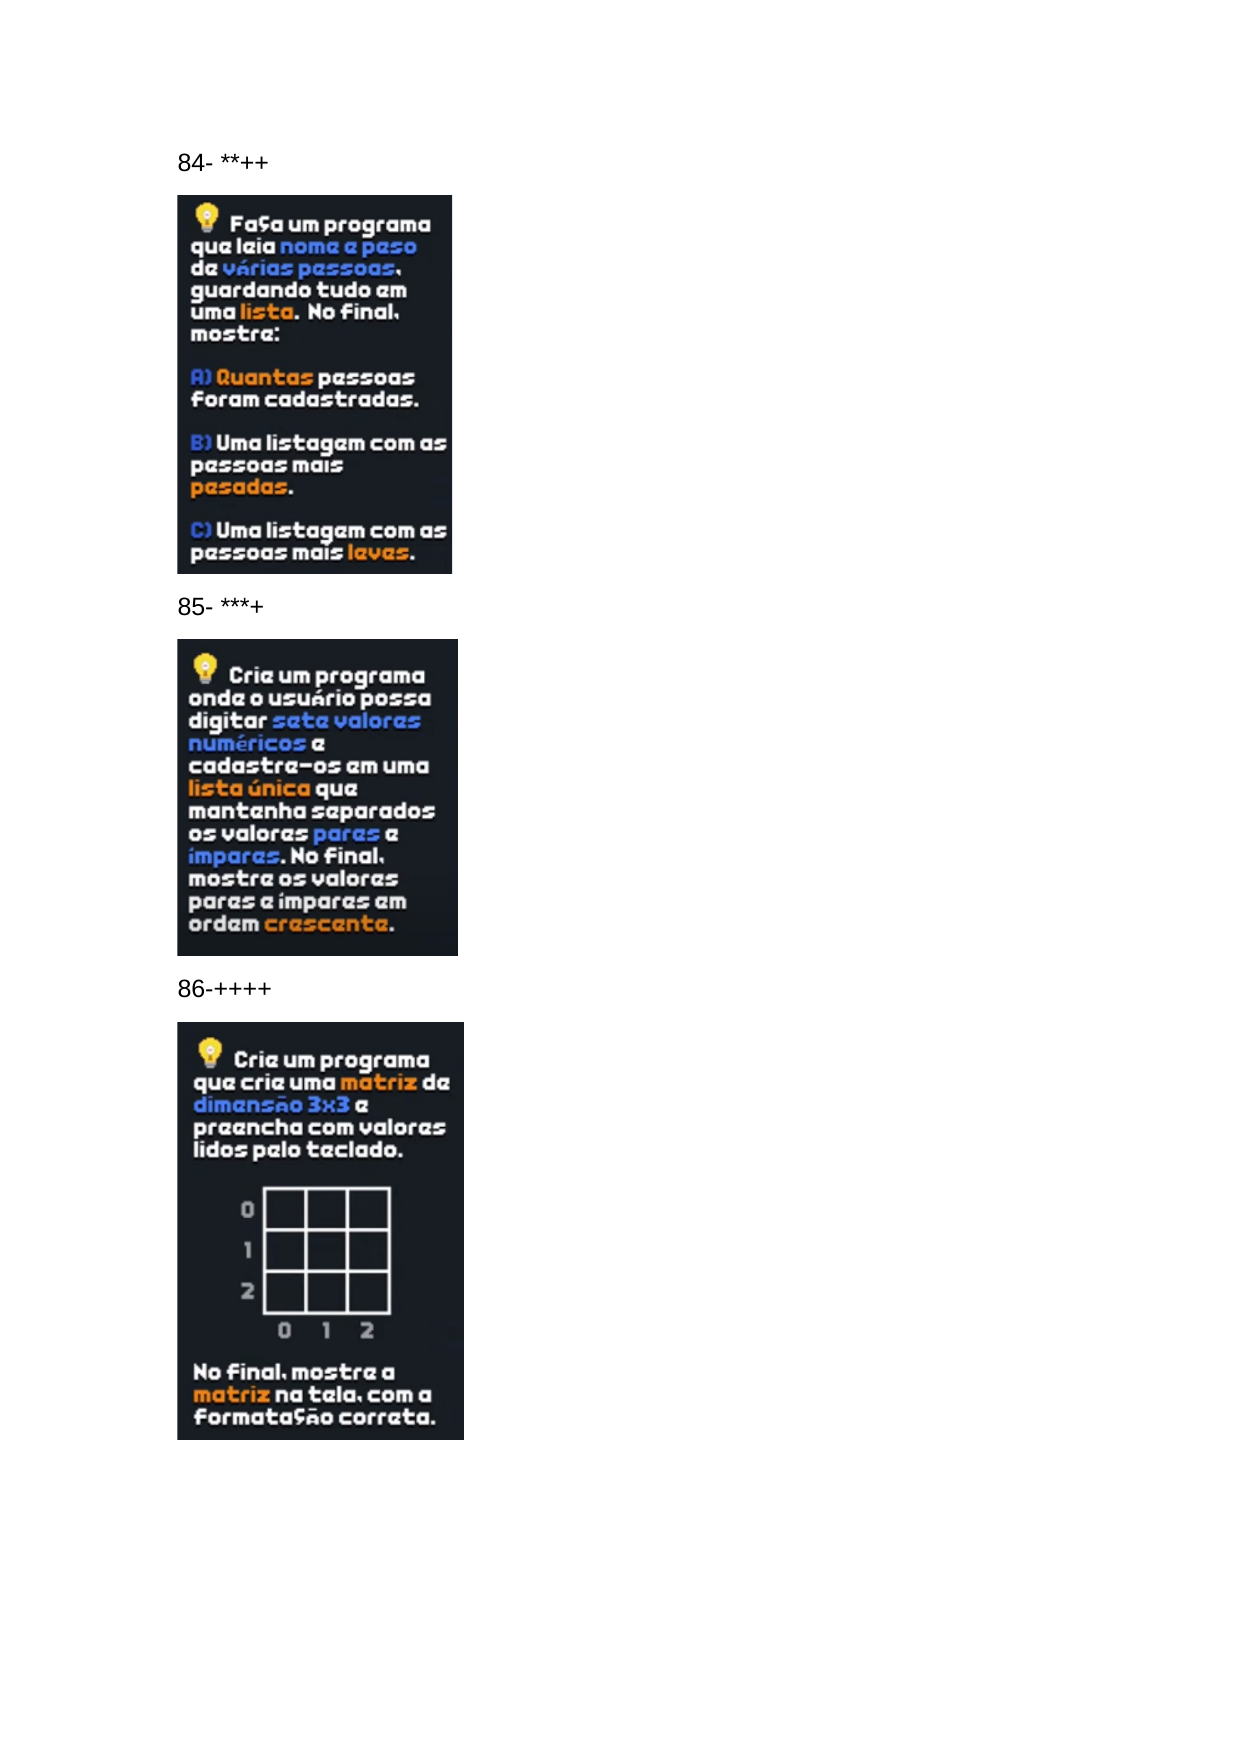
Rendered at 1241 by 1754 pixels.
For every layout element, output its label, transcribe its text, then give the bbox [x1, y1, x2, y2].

text 84- **++ [177, 148, 1063, 176]
picture [177, 1022, 464, 1440]
picture [177, 195, 453, 574]
text 86-++++ [177, 974, 1063, 1003]
text 85- ***+ [177, 592, 1063, 621]
picture [177, 639, 458, 956]
